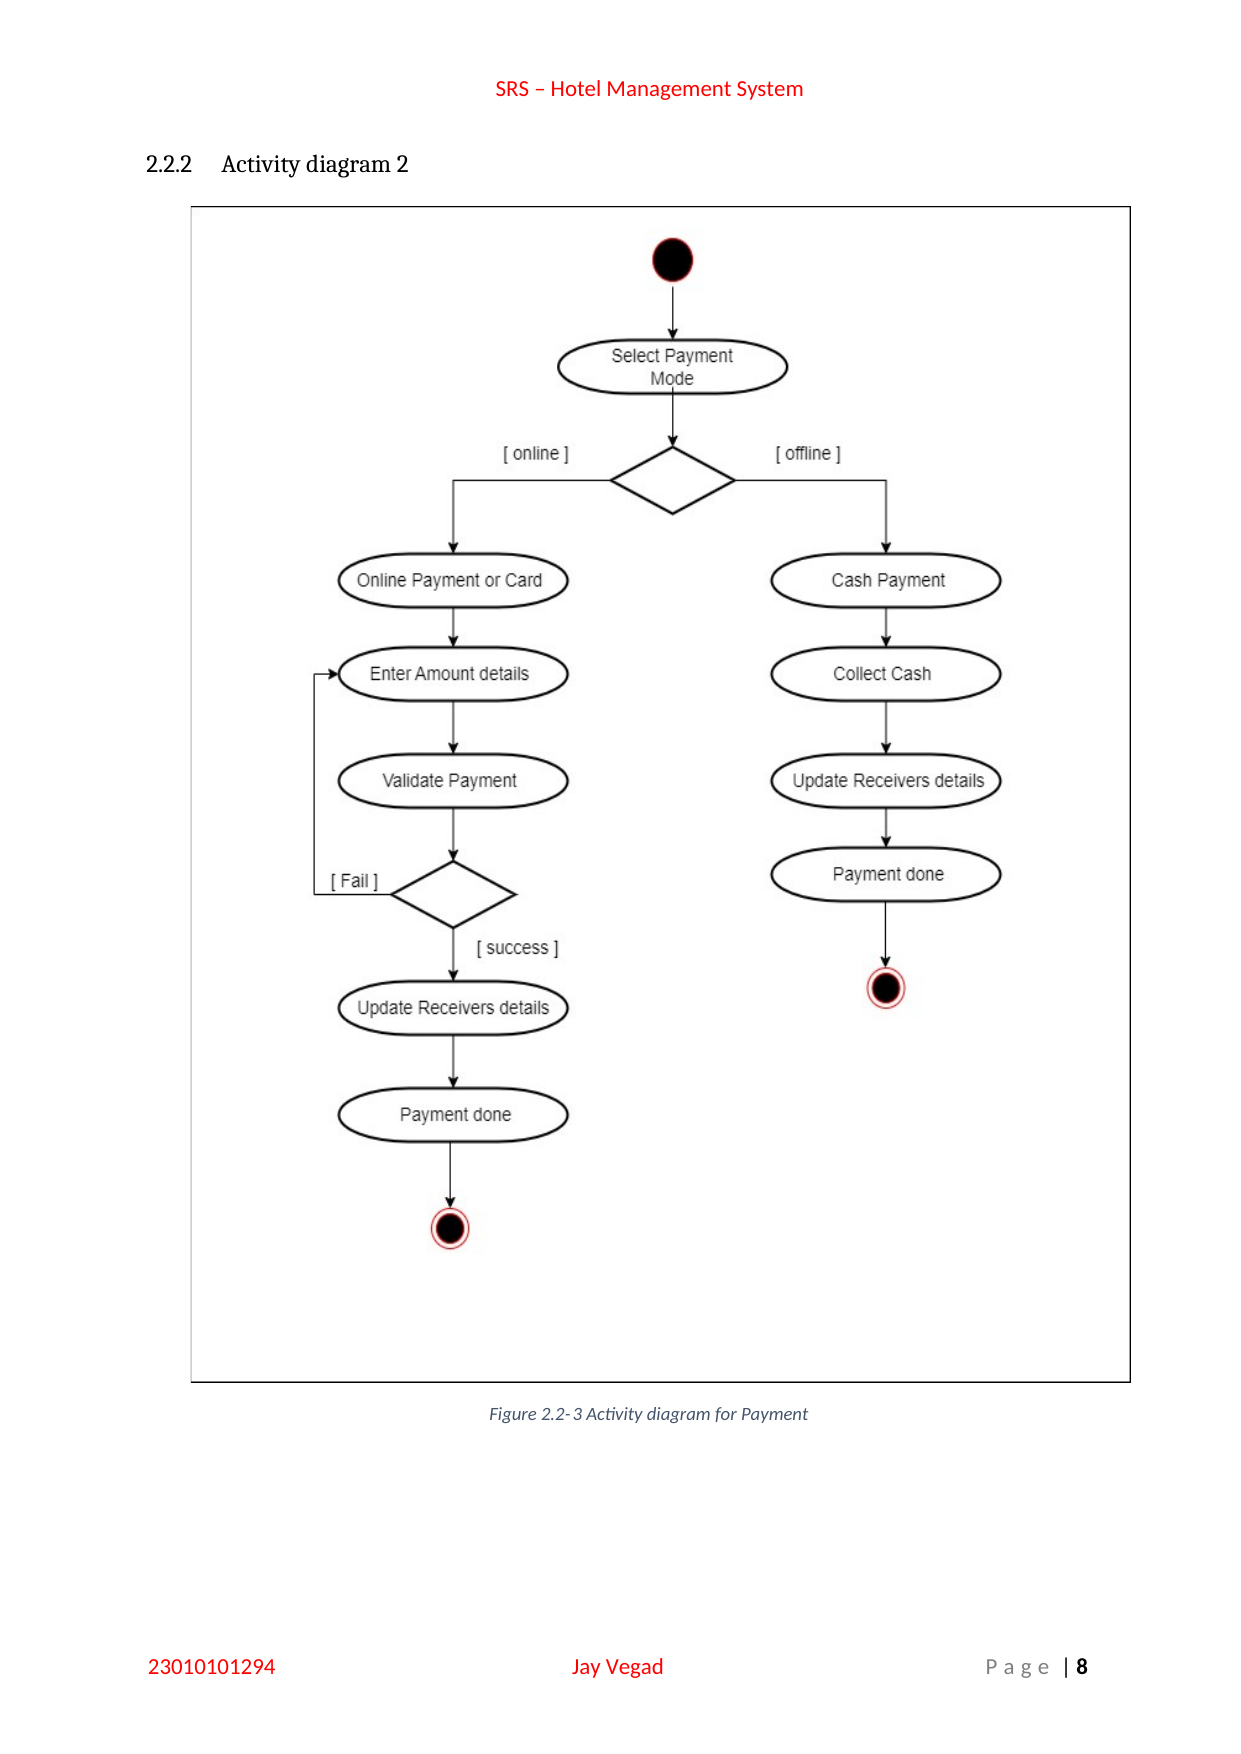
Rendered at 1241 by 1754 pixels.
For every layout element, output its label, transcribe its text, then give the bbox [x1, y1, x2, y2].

subtitle Activity diagram 2 [146, 150, 1152, 179]
picture [190, 206, 1131, 1383]
